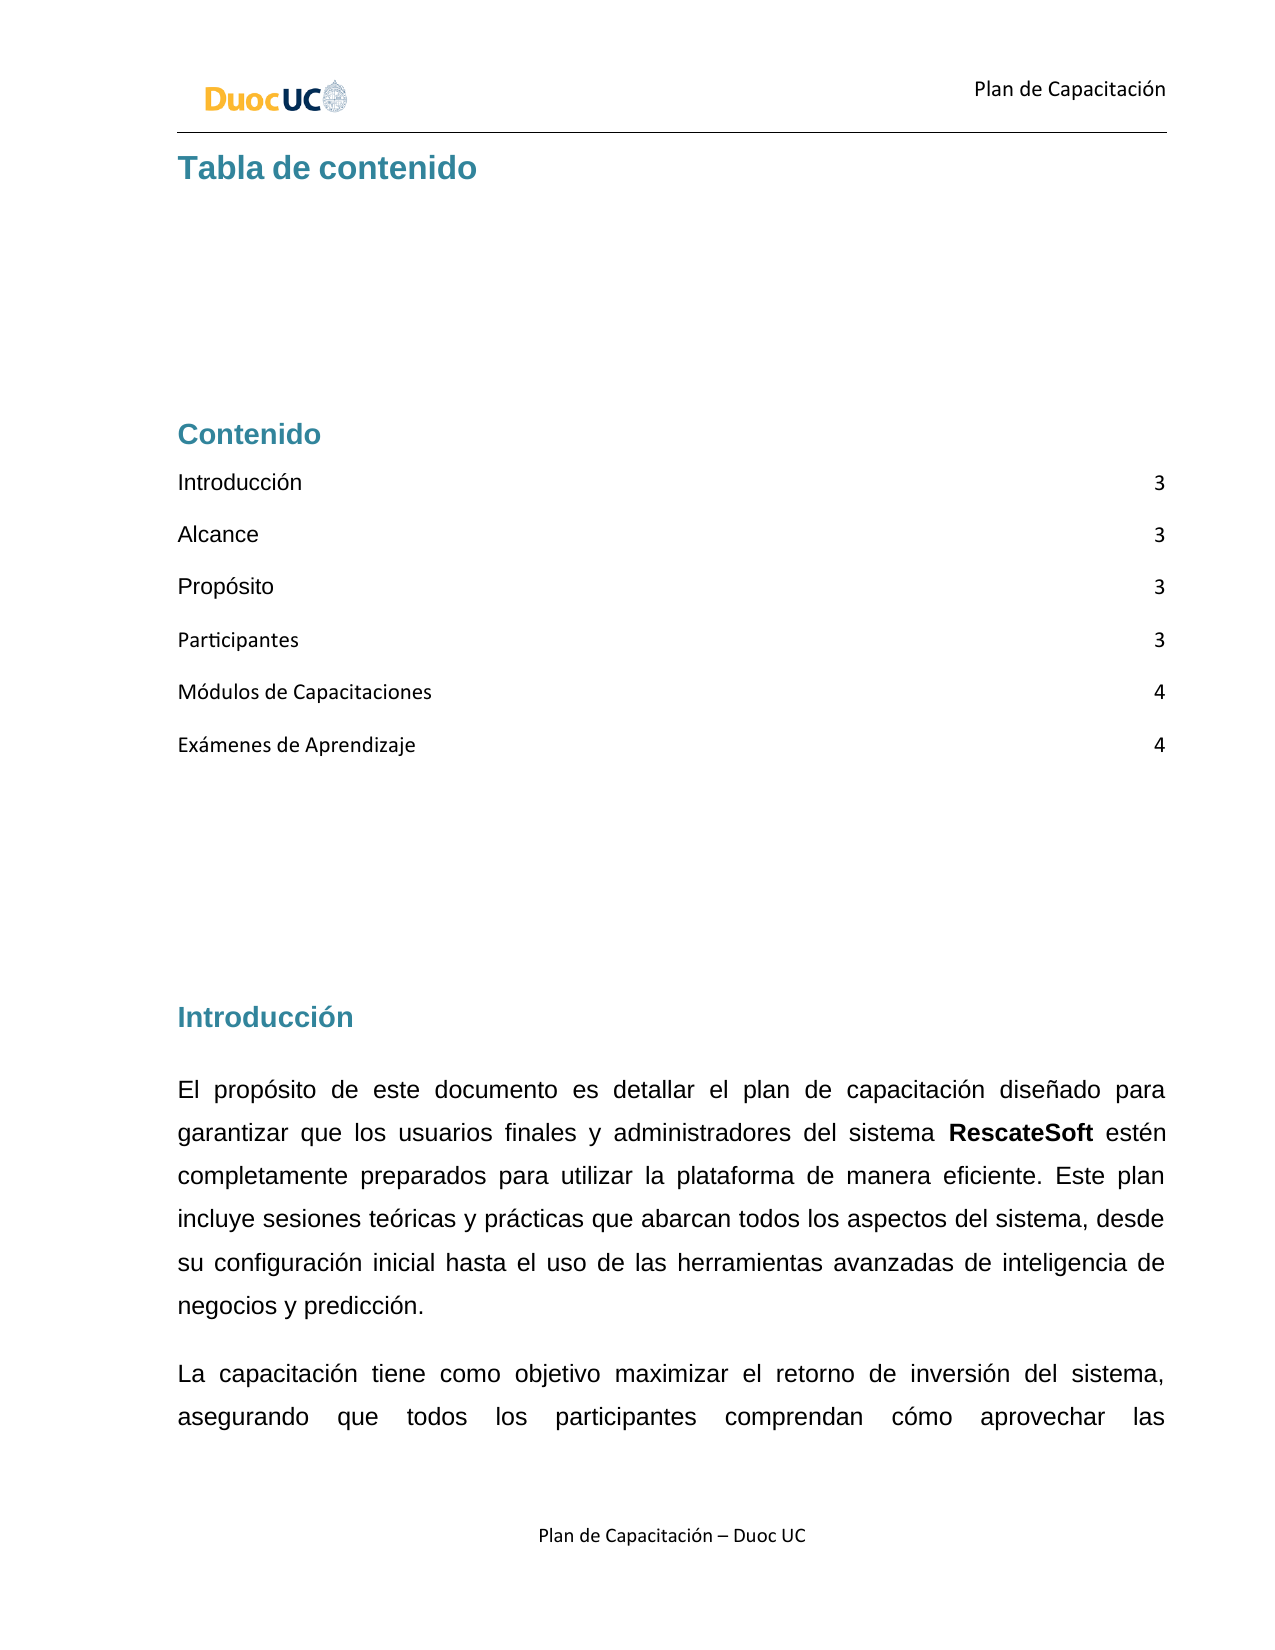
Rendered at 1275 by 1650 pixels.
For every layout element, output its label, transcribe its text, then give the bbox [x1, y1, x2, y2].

picture [198, 76, 352, 115]
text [177, 1359, 1167, 1431]
text Contenido [177, 417, 1167, 451]
text Tabla de contenido [177, 148, 1167, 186]
text El propósito de este documento es detallar el plan de capacitación diseñado para garantizar que los usuarios finales y administradores del sistema RescateSoft estén completamente preparados para utilizar la plataforma de manera eficiente. Este plan incluye sesiones teóricas y prácticas que abarcan todos los aspectos del sistema, desde su configuración inicial hasta el uso de las herramientas avanzadas de inteligencia de negocios y predicción. [177, 1075, 1167, 1319]
subtitle Introducción [177, 1000, 1167, 1033]
